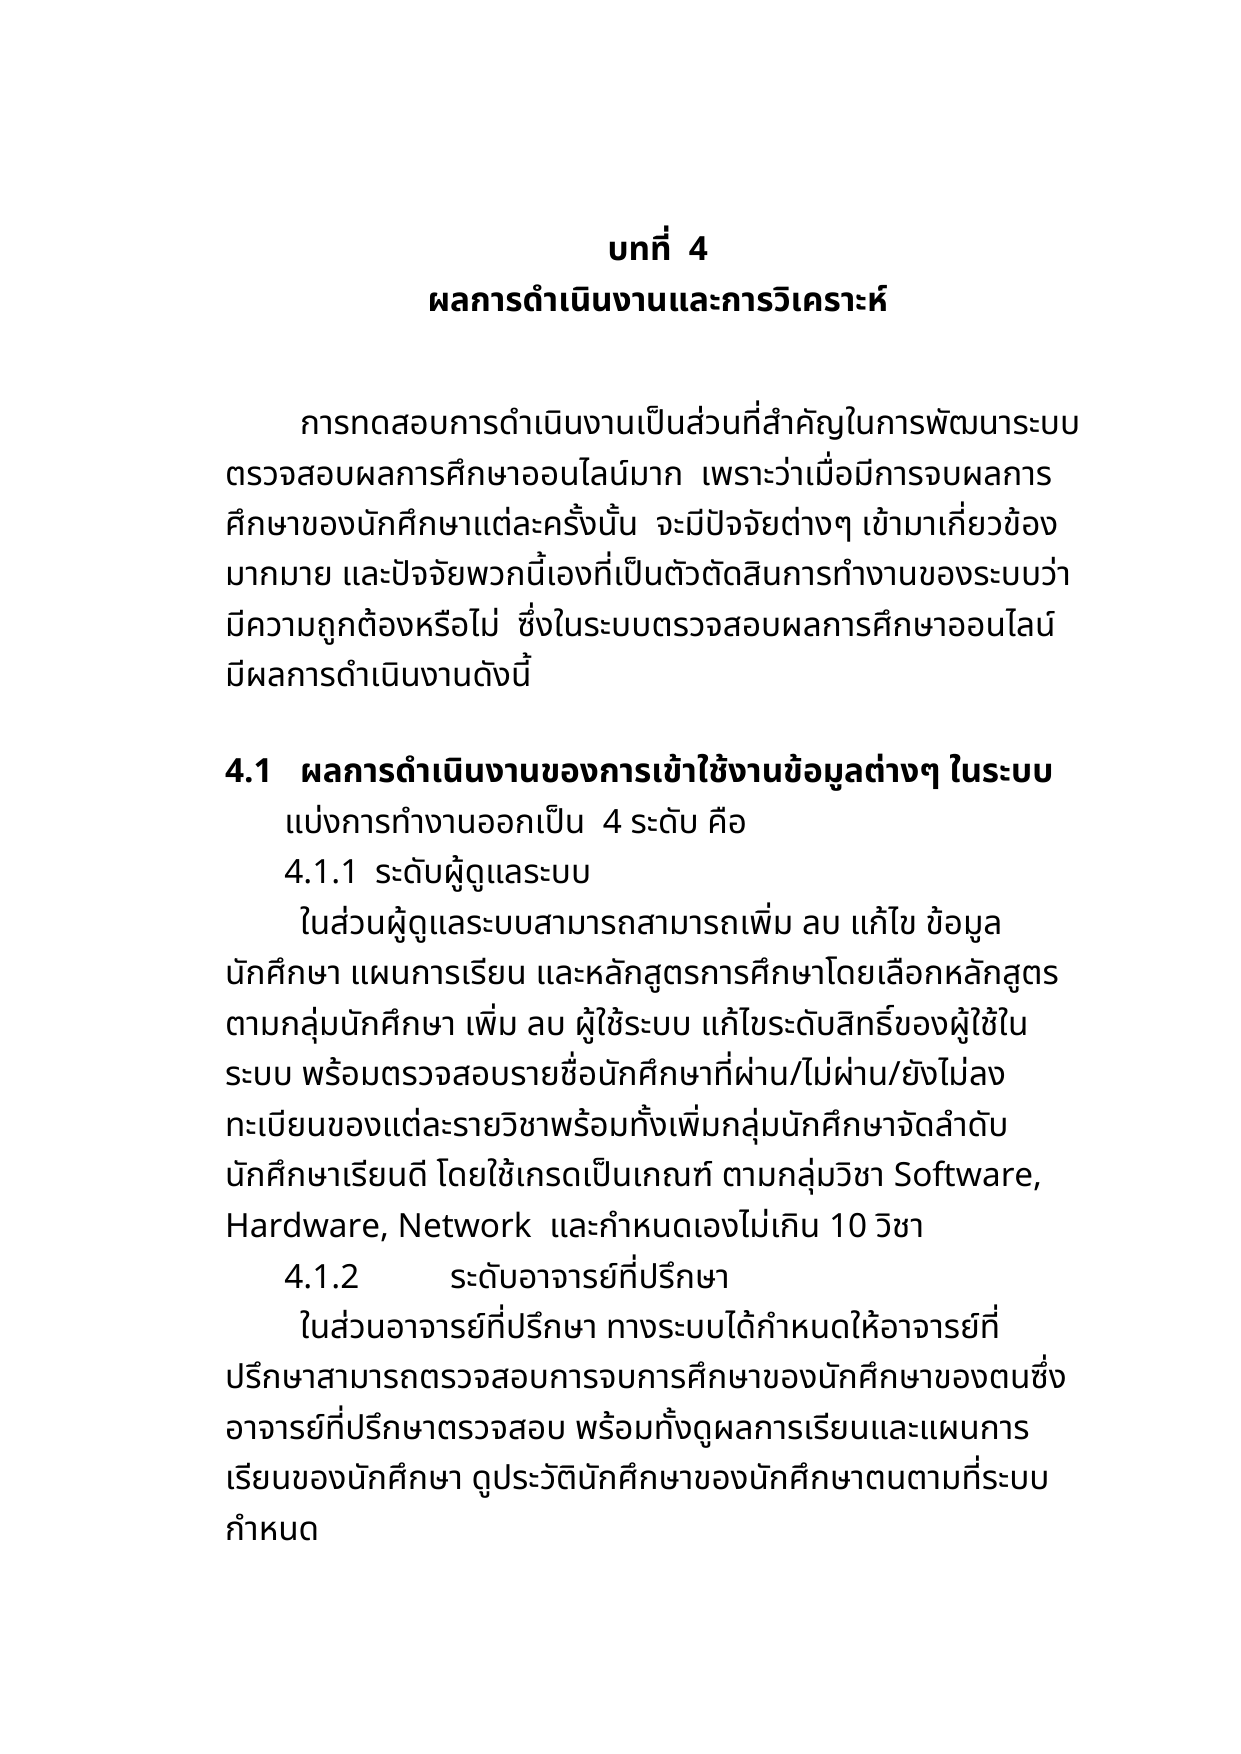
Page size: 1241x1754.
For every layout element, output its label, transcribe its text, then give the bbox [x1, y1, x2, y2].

text แบ่งการทำงานออกเป็น 4 ระดับ คือ [225, 798, 1090, 848]
text 4.1 ผลการดำเนินงานของการเข้าใช้งานข้อมูลต่างๆ ในระบบ [225, 747, 1090, 798]
text การทดสอบการดำเนินงานเป็นส่วนที่สำคัญในการพัฒนาระบบตรวจสอบผลการศึกษาออนไลน์มาก เพราะว่าเมื่อมีการจบผลการศึกษาของนักศึกษาแต่ละครั้งนั้น จะมีปัจจัยต่างๆ เข้ามาเกี่ยวข้องมากมาย และปัจจัยพวกนี้เองที่เป็นตัวตัดสินการทำงานของระบบว่ามีความถูกต้องหรือไม่ ซึ่งในระบบตรวจสอบผลการศึกษาออนไลน์ มีผลการดำเนินงานดังนี้ [225, 399, 1090, 702]
text 4.1.2 ระดับอาจารย์ที่ปรึกษา [225, 1252, 1090, 1303]
text ในส่วนผู้ดูแลระบบสามารถสามารถเพิ่ม ลบ แก้ไข ข้อมูลนักศึกษา แผนการเรียน และหลักสูตรการศึกษาโดยเลือกหลักสูตรตามกลุ่มนักศึกษา เพิ่ม ลบ ผู้ใช้ระบบ แก้ไขระดับสิทธิ์ของผู้ใช้ในระบบ พร้อมตรวจสอบรายชื่อนักศึกษาที่ผ่าน/ไม่ผ่าน/ยังไม่ลงทะเบียนของแต่ละรายวิชาพร้อมทั้งเพิ่มกลุ่มนักศึกษาจัดลำดับนักศึกษาเรียนดี โดยใช้เกรดเป็นเกณฑ์ ตามกลุ่มวิชา Software, Hardware, Network และกำหนดเองไม่เกิน 10 วิชา [225, 899, 1090, 1252]
text ในส่วนอาจารย์ที่ปรึกษา ทางระบบได้กำหนดให้อาจารย์ที่ปรึกษาสามารถตรวจสอบการจบการศึกษาของนักศึกษาของตนซึ่งอาจารย์ที่ปรึกษาตรวจสอบ พร้อมทั้งดูผลการเรียนและแผนการเรียนของนักศึกษา ดูประวัตินักศึกษาของนักศึกษาตนตามที่ระบบกำหนด [225, 1303, 1090, 1555]
text 4.1.1 ระดับผู้ดูแลระบบ [225, 848, 1090, 899]
text ผลการดำเนินงานและการวิเคราะห์ [225, 276, 1090, 326]
text บทที่ 4 [225, 225, 1090, 276]
